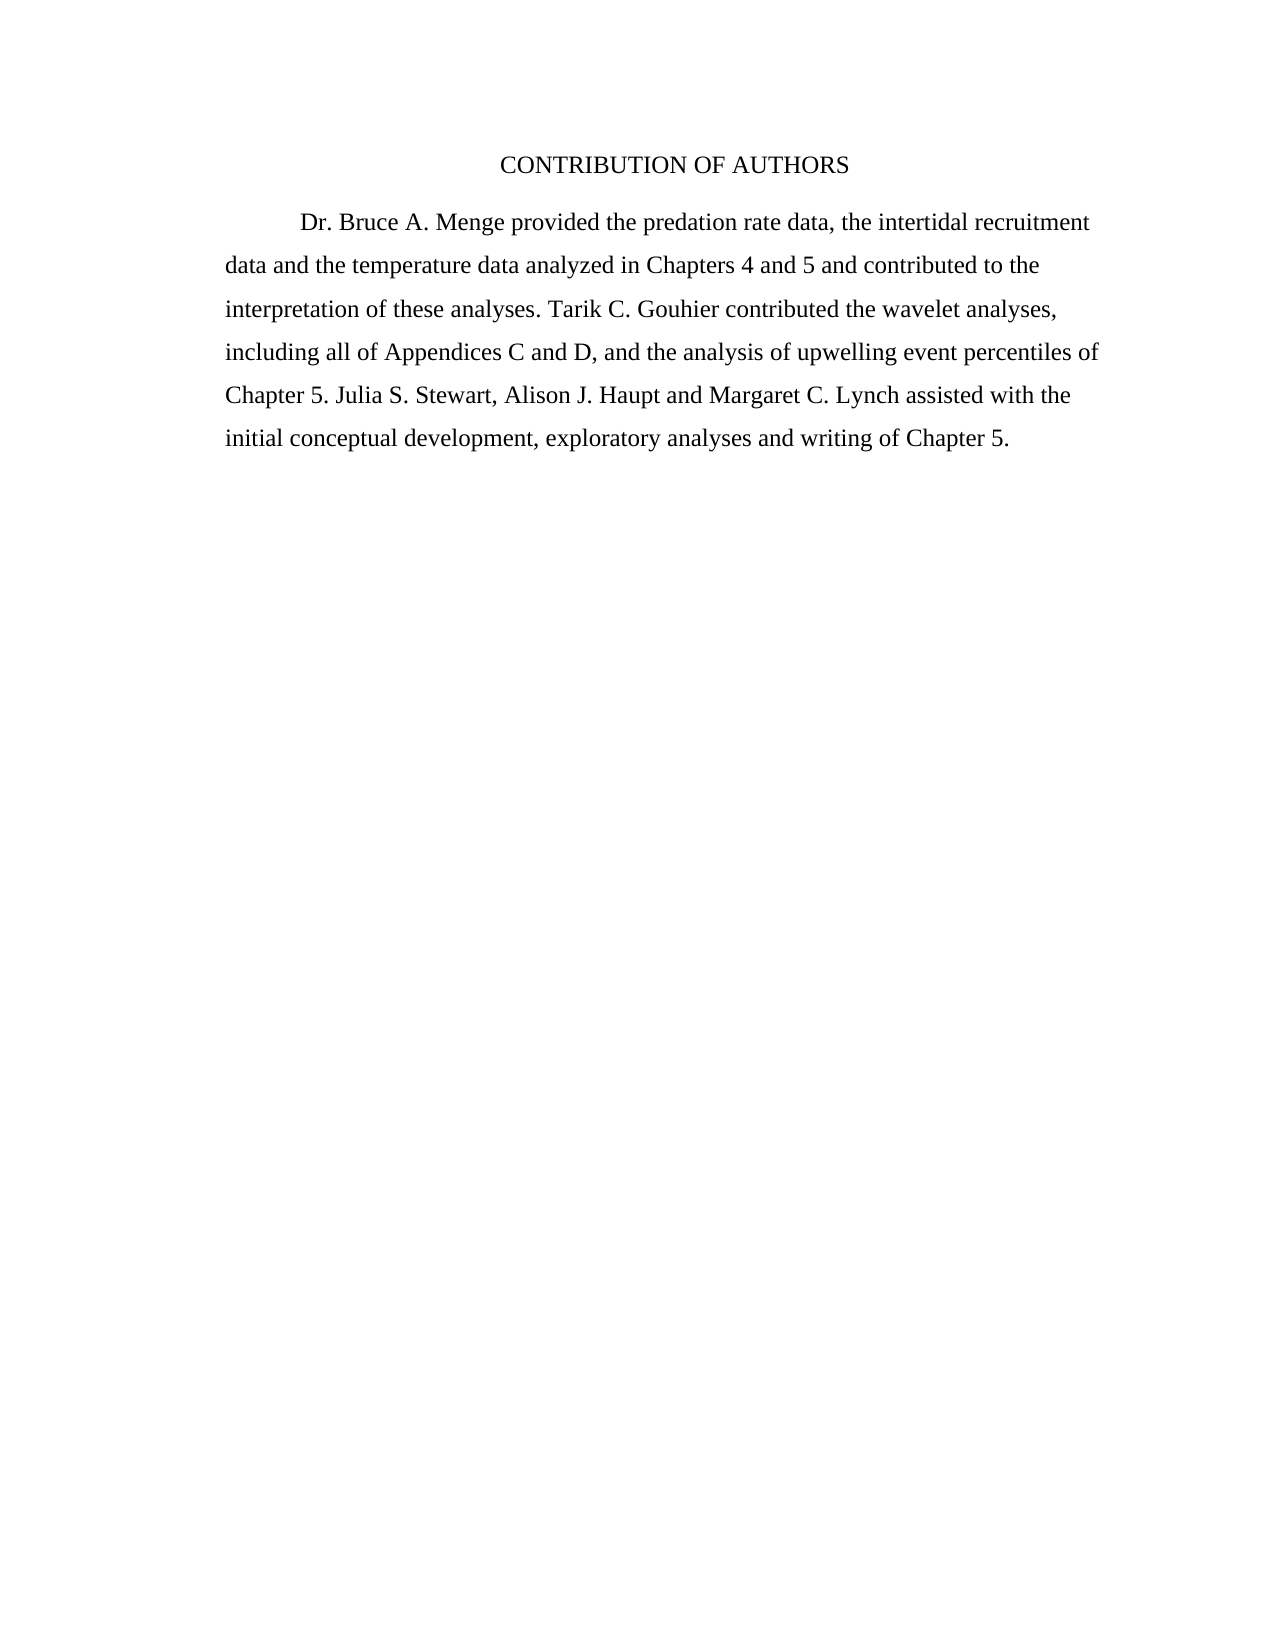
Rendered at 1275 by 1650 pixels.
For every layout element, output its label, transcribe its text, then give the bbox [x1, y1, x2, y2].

text Dr. Bruce A. Menge provided the predation rate data, the intertidal recruitment data and the temperature data analyzed in Chapters 4 and 5 and contributed to the interpretation of these analyses. Tarik C. Gouhier contributed the wavelet analyses, including all of Appendices C and D, and the analysis of upwelling event percentiles of Chapter 5. Julia S. Stewart, Alison J. Haupt and Margaret C. Lynch assisted with the initial conceptual development, exploratory analyses and writing of Chapter 5. [225, 207, 1125, 452]
text CONTRIBUTION OF AUTHORS [225, 150, 1125, 179]
